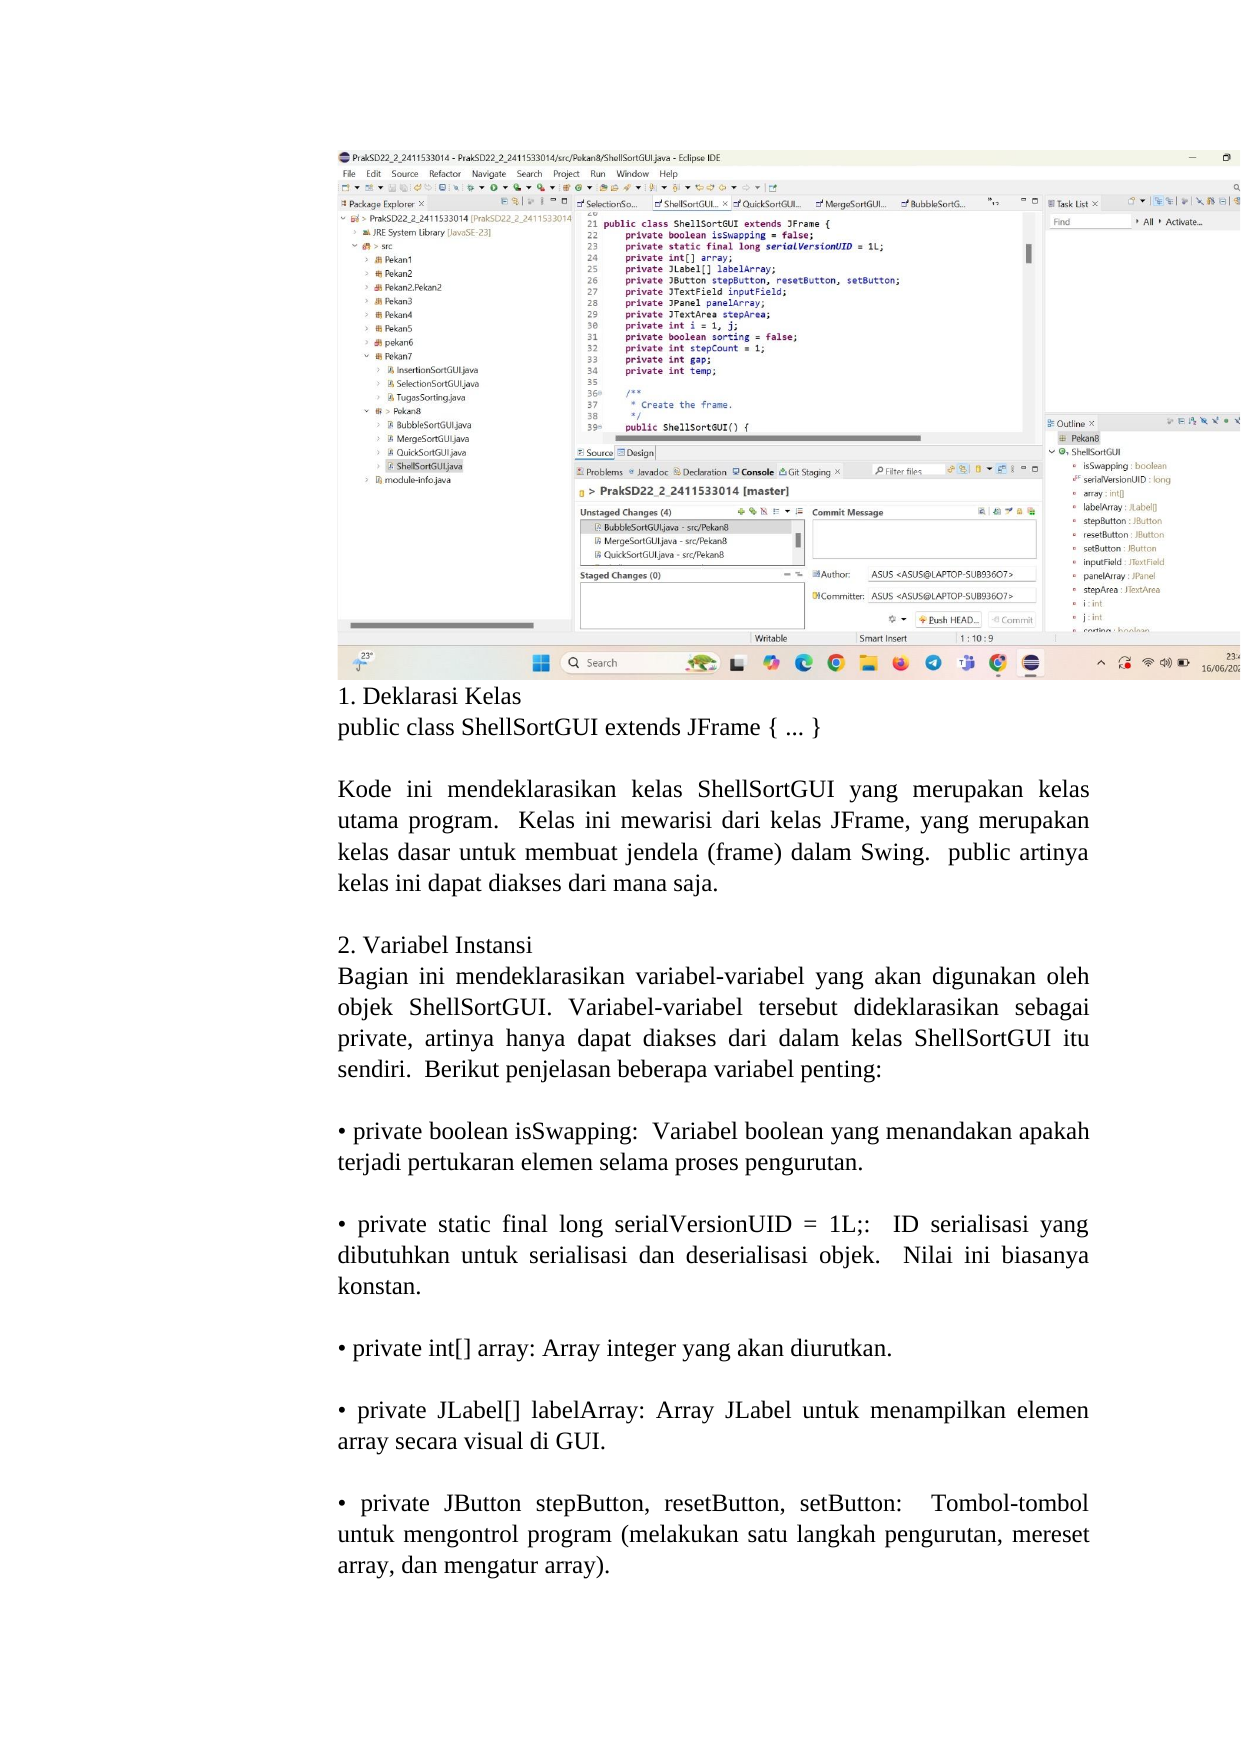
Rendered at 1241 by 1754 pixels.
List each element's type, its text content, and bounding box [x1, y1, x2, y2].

text 1. Deklarasi Kelas [337, 681, 1090, 710]
text Bagian ini mendeklarasikan variabel-variabel yang akan digunakan oleh objek ShellSortGUI. Variabel-variabel tersebut dideklarasikan sebagai private, artinya hanya dapat diakses dari dalam kelas ShellSortGUI itu sendiri. Berikut penjelasan beberapa variabel penting: [337, 961, 1090, 1083]
picture [337, 150, 1241, 680]
text Kode ini mendeklarasikan kelas ShellSortGUI yang merupakan kelas utama program. Kelas ini mewarisi dari kelas JFrame, yang merupakan kelas dasar untuk membuat jendela (frame) dalam Swing. public artinya kelas ini dapat diakses dari mana saja. [337, 774, 1090, 896]
text 2. Variabel Instansi [337, 930, 1090, 958]
text • private static final long serialVersionUID = 1L;: ID serialisasi yang dibutuhkan untuk serialisasi dan deserialisasi objek. Nilai ini biasanya konstan. [337, 1209, 1090, 1300]
text • private boolean isSwapping: Variabel boolean yang menandakan apakah terjadi pertukaran elemen selama proses pengurutan. [337, 1116, 1090, 1176]
text • private JButton stepButton, resetButton, setButton: Tombol-tombol untuk mengontrol program (melakukan satu langkah pengurutan, mereset array, dan mengatur array). [337, 1488, 1090, 1579]
text • private int[] array: Array integer yang akan diurutkan. [337, 1333, 1090, 1362]
text • private JLabel[] labelArray: Array JLabel untuk menampilkan elemen array secara visual di GUI. [337, 1395, 1090, 1455]
text public class ShellSortGUI extends JFrame { ... } [337, 712, 1090, 741]
